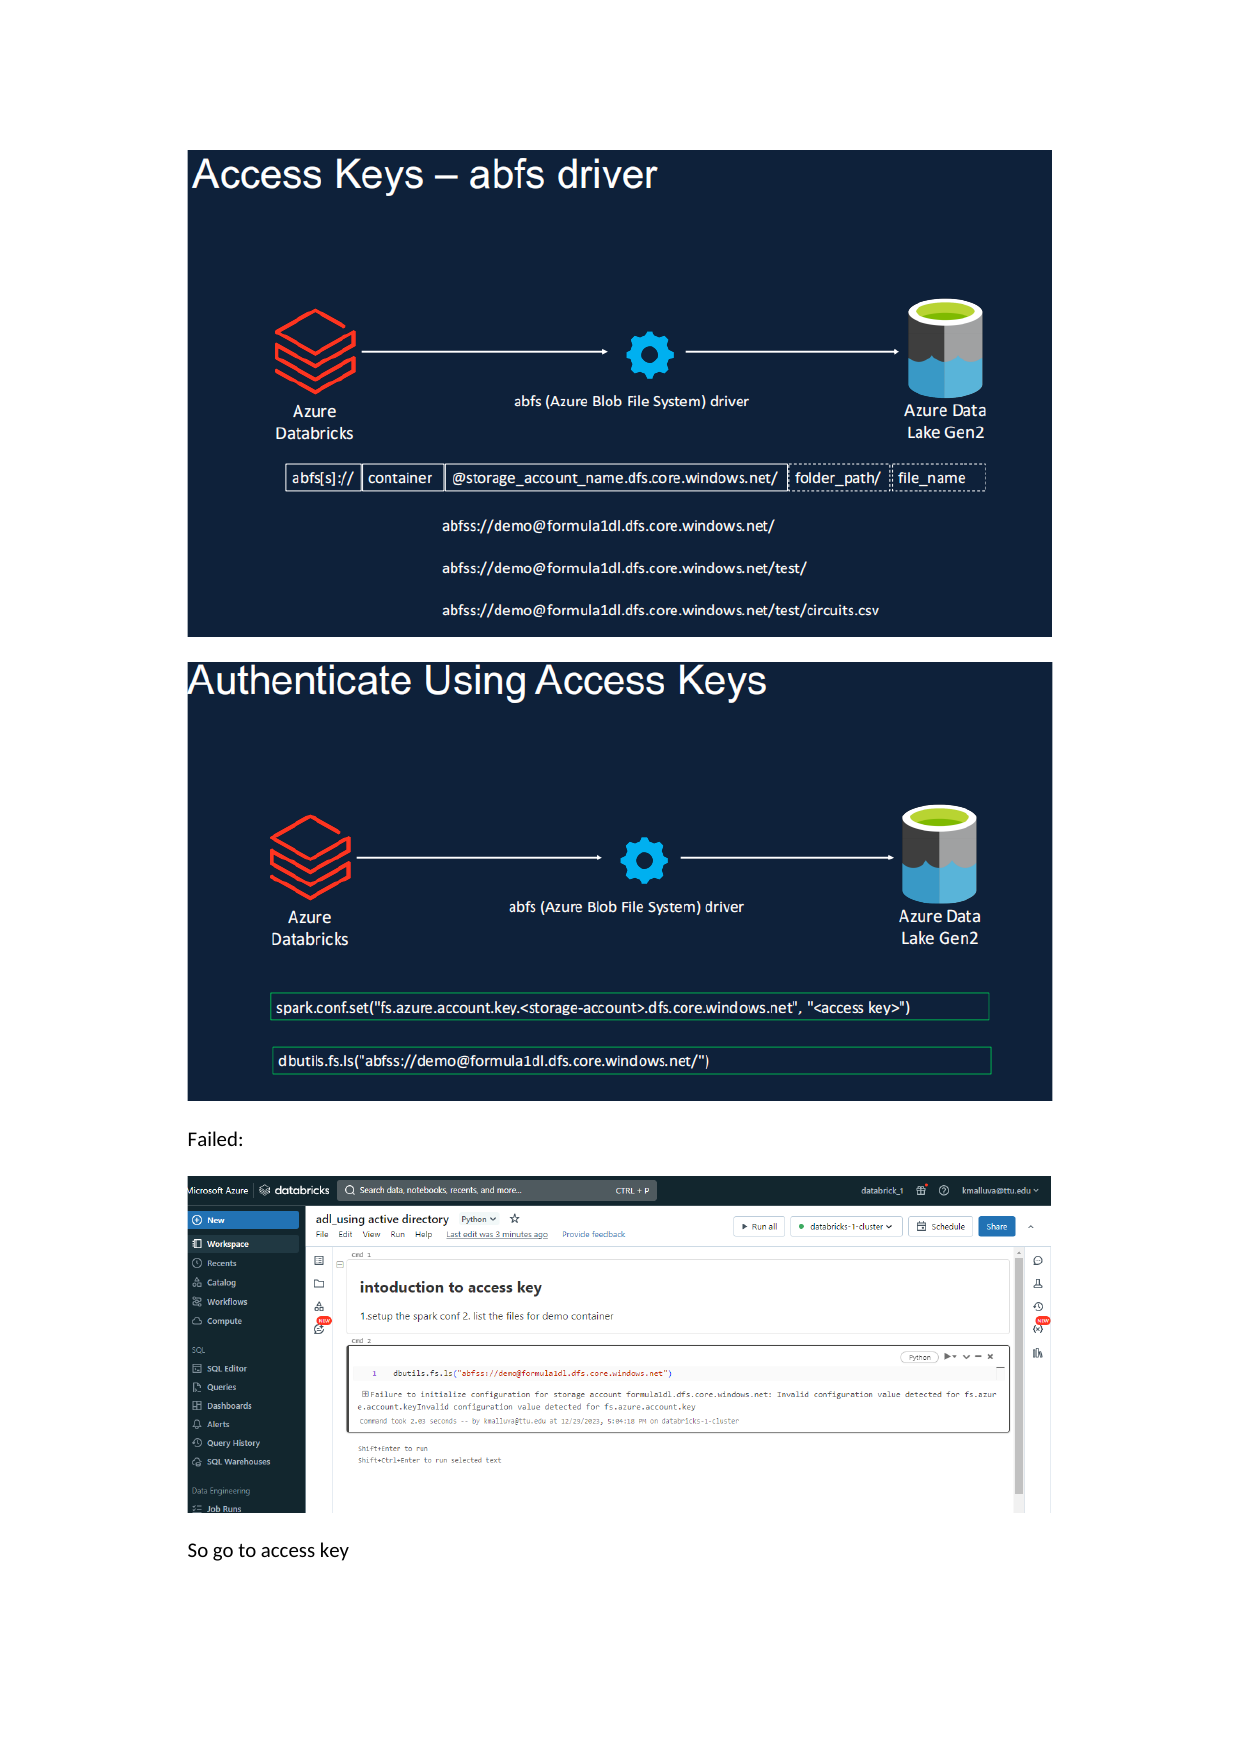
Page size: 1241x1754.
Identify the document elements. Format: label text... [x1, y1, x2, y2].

text So go to access key [187, 1538, 1053, 1563]
text Failed: [187, 1126, 1053, 1151]
picture [187, 1176, 1051, 1513]
picture [187, 150, 1052, 637]
picture [187, 662, 1053, 1101]
